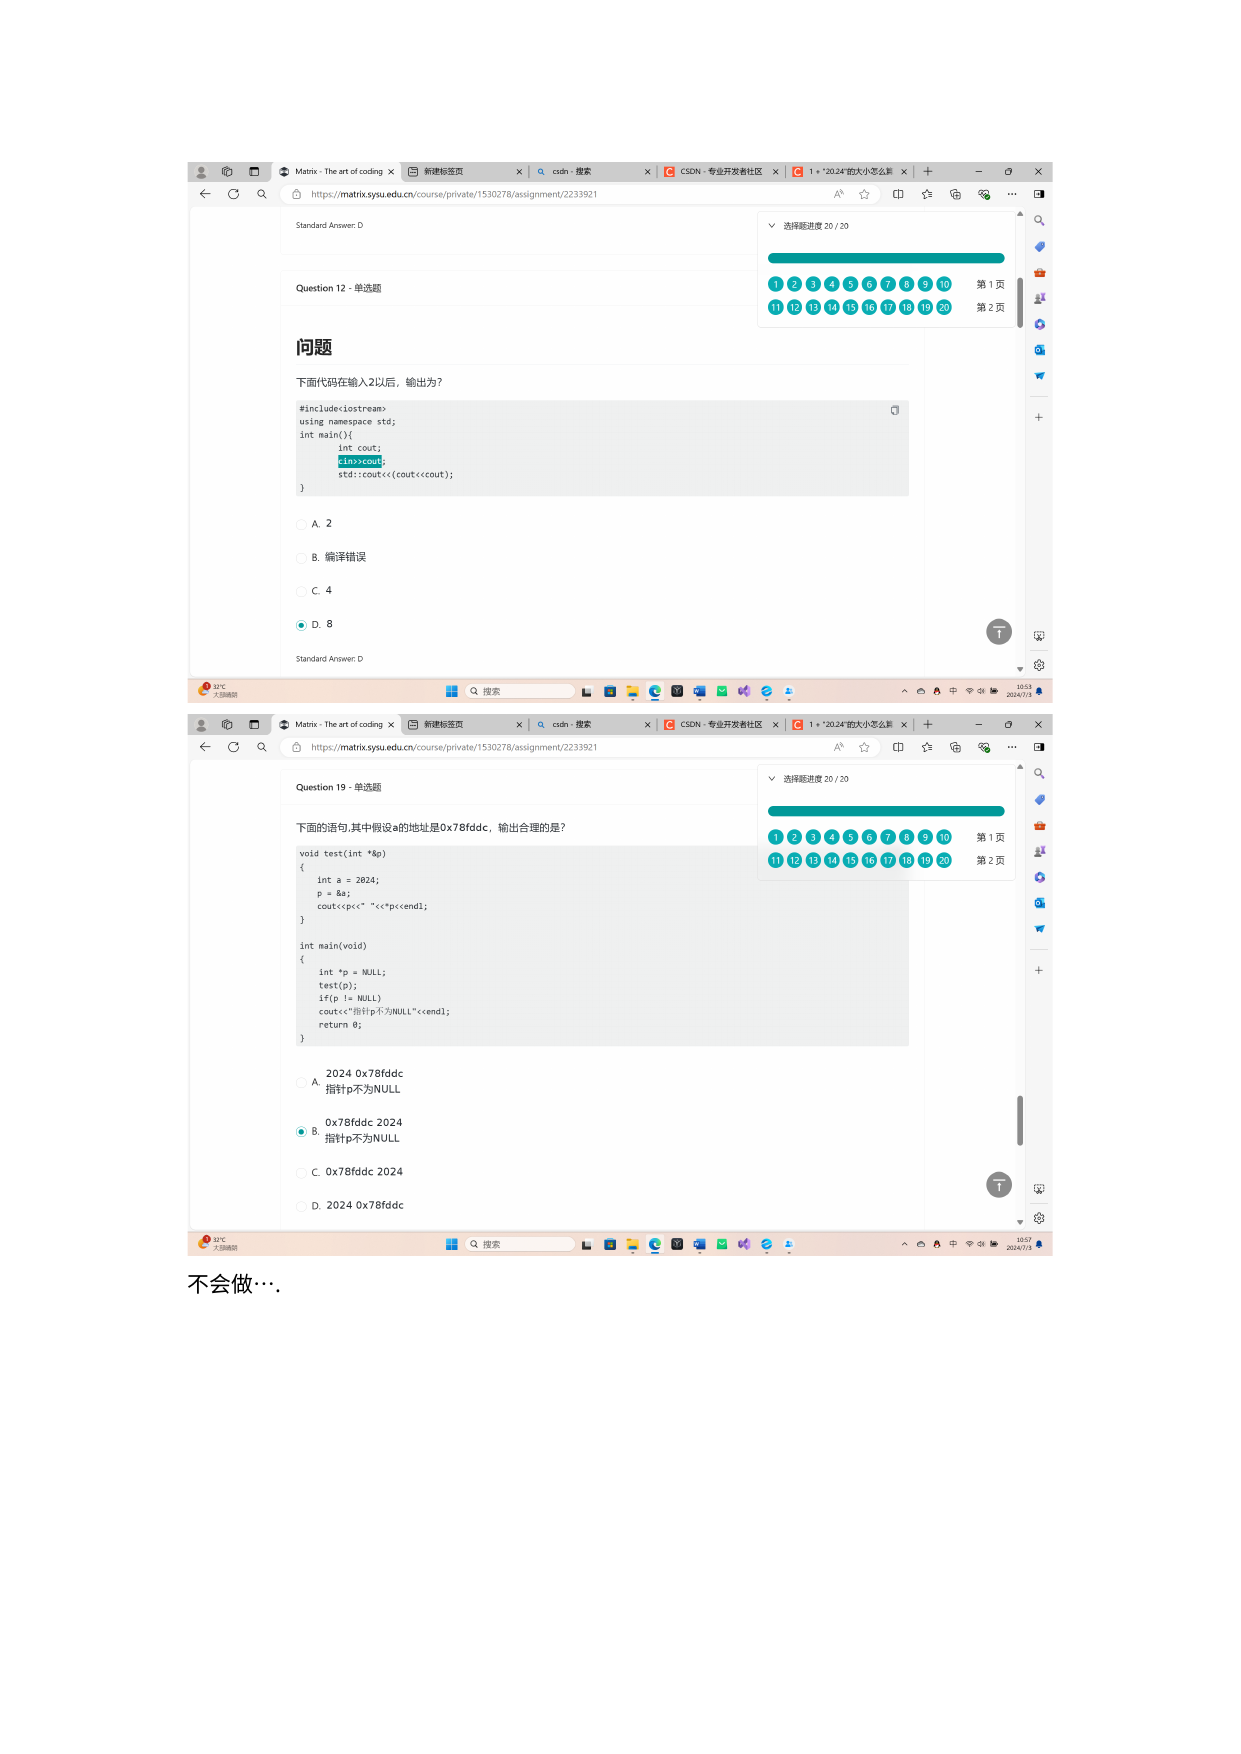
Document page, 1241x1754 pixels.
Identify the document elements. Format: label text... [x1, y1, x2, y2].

text 不会做…. [187, 1267, 1053, 1299]
picture [187, 714, 1053, 1256]
picture [187, 162, 1053, 703]
